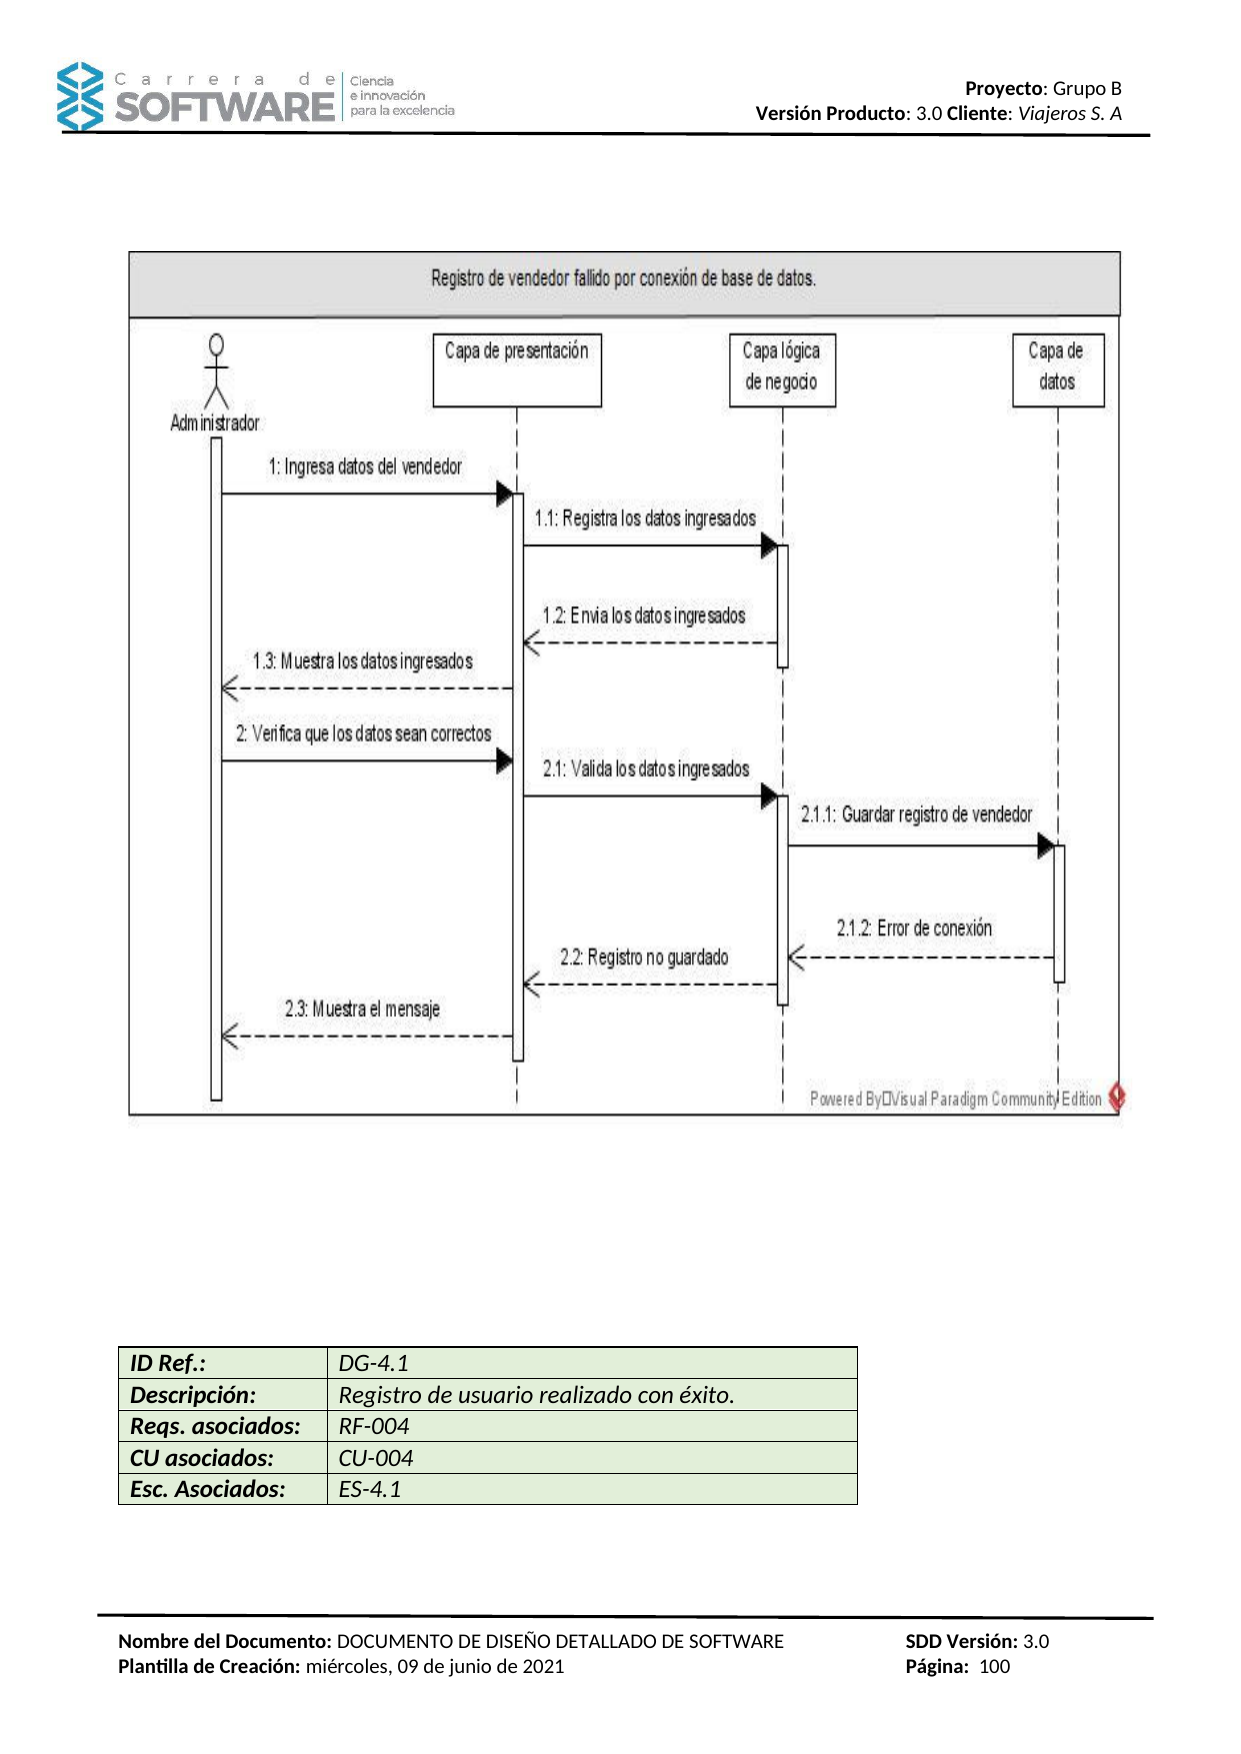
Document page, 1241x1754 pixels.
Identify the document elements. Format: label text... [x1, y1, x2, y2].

table_cell Registro de usuario realizado con éxito. [328, 1379, 857, 1409]
table_cell CU-004 [328, 1442, 857, 1473]
table_header ID Ref.: [119, 1348, 327, 1378]
table_cell CU asociados: [119, 1442, 327, 1473]
table_cell ES-4.1 [328, 1474, 857, 1504]
table_cell Esc. Asociados: [119, 1474, 327, 1504]
table_cell Reqs. asociados: [119, 1411, 327, 1441]
table_cell RF-004 [328, 1411, 857, 1441]
picture [118, 251, 1133, 1133]
table_cell Descripción: [119, 1379, 327, 1409]
picture [46, 46, 461, 154]
table_header DG-4.1 [328, 1348, 857, 1378]
